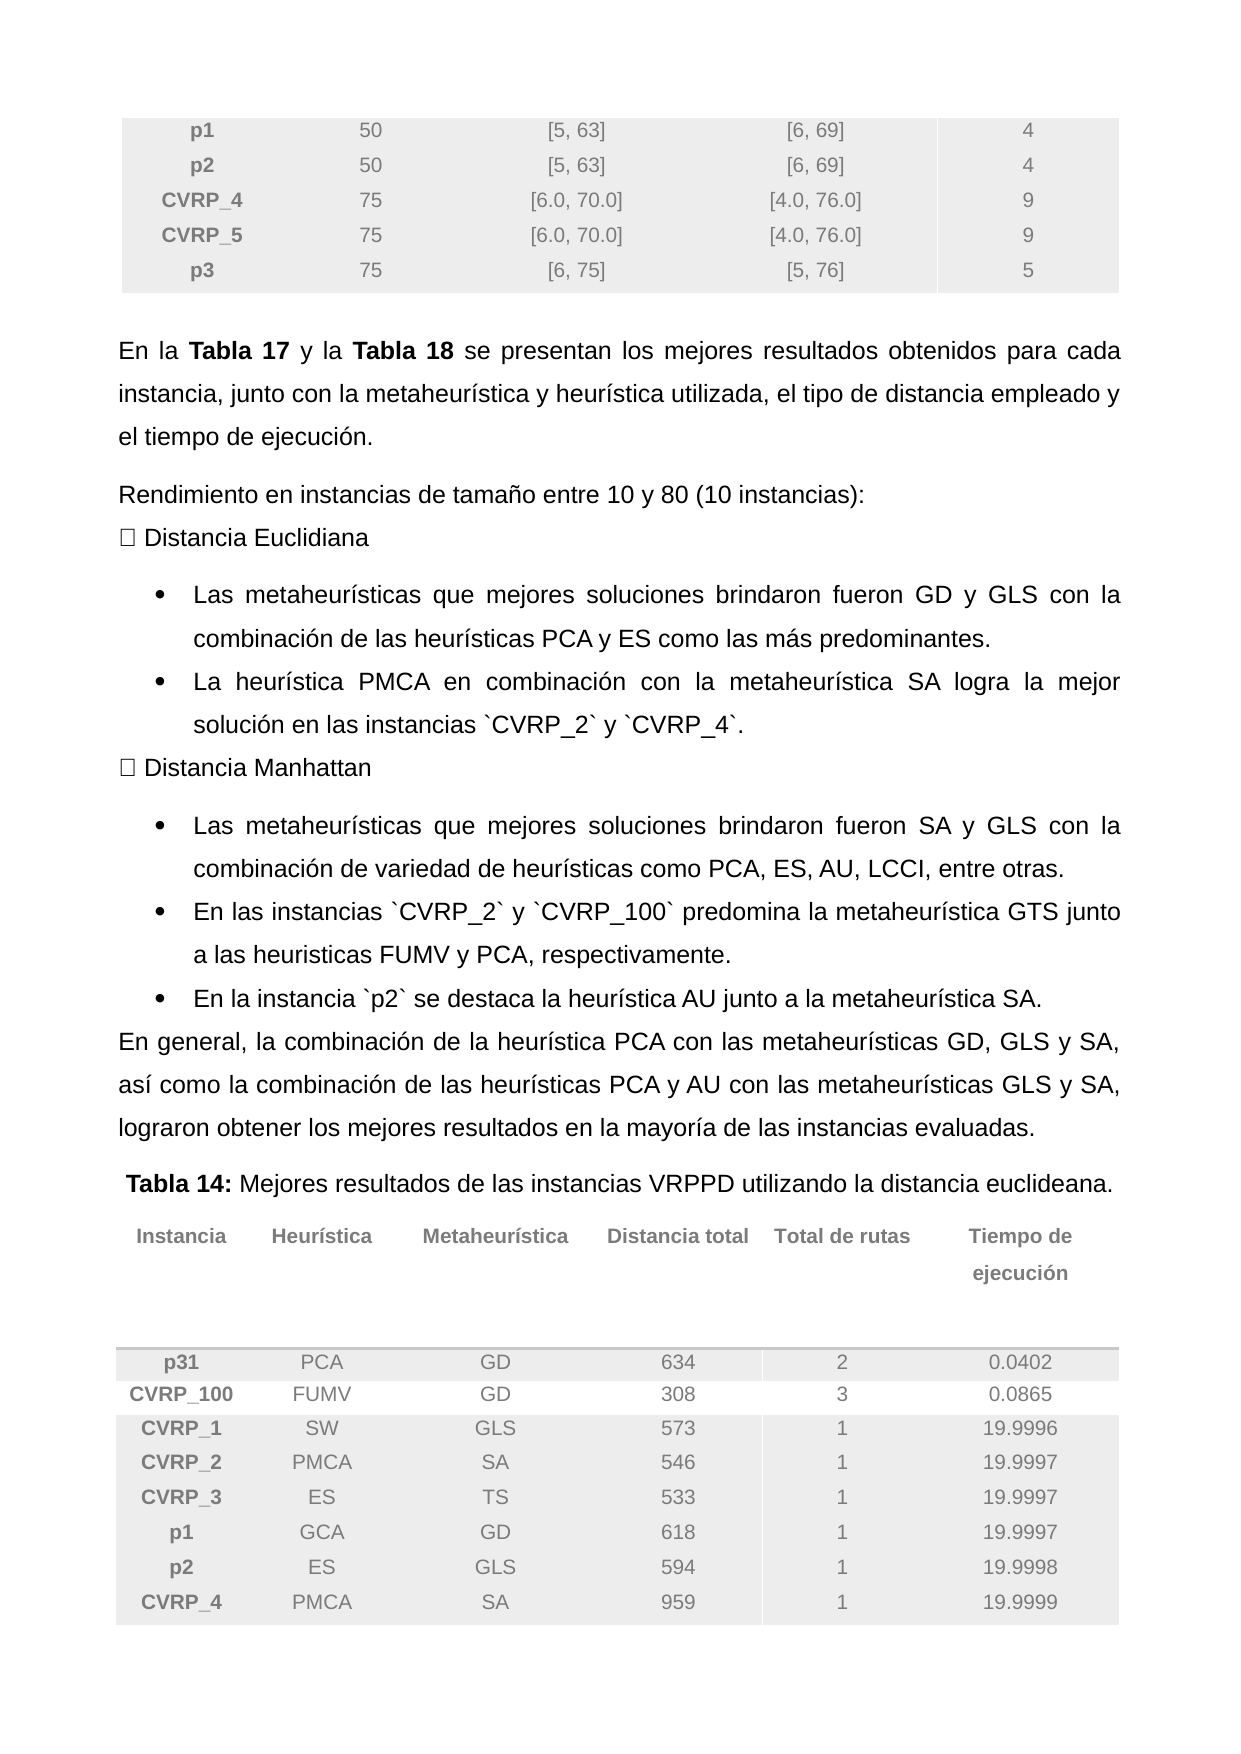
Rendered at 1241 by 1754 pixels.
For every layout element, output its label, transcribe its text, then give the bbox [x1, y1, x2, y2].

table_cell 50 [282, 118, 459, 153]
text En la Tabla 17 y la Tabla 18 se presentan los mejores resultados obtenidos para cada instancia, junto con la metaheurística y heurística utilizada, el tipo de distancia empleado y el tiempo de ejecución. [118, 336, 1122, 451]
list Las metaheurísticas que mejores soluciones brindaron fueron SA y GLS con la combinación de variedad de heurísticas como PCA, ES, AU, LCCI, entre otras. [156, 811, 1122, 883]
table_cell 959 [594, 1590, 762, 1625]
table_cell [4.0, 76.0] [694, 188, 937, 223]
table_header Total de rutas [763, 1224, 922, 1347]
table_cell PMCA [247, 1450, 397, 1485]
table_cell 634 [594, 1350, 762, 1381]
table_cell 0.0865 [922, 1381, 1119, 1415]
table_cell GCA [247, 1520, 397, 1555]
table_cell 19.9997 [922, 1520, 1119, 1555]
table_cell 4 [938, 153, 1119, 188]
table_cell 9 [938, 188, 1119, 223]
table_cell [5, 76] [694, 258, 937, 293]
table_cell [4.0, 76.0] [694, 223, 937, 258]
table_cell 75 [282, 188, 459, 223]
table_cell [5, 63] [459, 153, 694, 188]
table_cell PMCA [247, 1590, 397, 1625]
table_cell p2 [116, 1555, 247, 1590]
table_cell 3 [763, 1381, 922, 1415]
table_cell 4 [938, 118, 1119, 153]
table_cell 19.9998 [922, 1555, 1119, 1590]
table_header Instancia [116, 1224, 247, 1347]
table_cell SA [397, 1590, 594, 1625]
table_cell 0.0402 [922, 1350, 1119, 1381]
table_cell p1 [116, 1520, 247, 1555]
table_cell GLS [397, 1555, 594, 1590]
table_cell 546 [594, 1450, 762, 1485]
table_cell [6.0, 70.0] [459, 223, 694, 258]
table_cell 594 [594, 1555, 762, 1590]
table_header Tiempo de ejecución [922, 1224, 1119, 1347]
text Tabla 14: Mejores resultados de las instancias VRPPD utilizando la distancia euclideana. [118, 1169, 1122, 1197]
table_cell GD [397, 1520, 594, 1555]
table_cell CVRP_4 [116, 1590, 247, 1625]
table_cell 618 [594, 1520, 762, 1555]
table_header Metaheurística [397, 1224, 594, 1347]
text 🔹 Distancia Euclidiana [118, 523, 1122, 552]
table_cell CVRP_5 [122, 223, 282, 258]
table_cell [6, 69] [694, 153, 937, 188]
text Rendimiento en instancias de tamaño entre 10 y 80 (10 instancias): [118, 480, 1122, 508]
table_cell 75 [282, 223, 459, 258]
table_cell ES [247, 1485, 397, 1520]
table_cell [5, 63] [459, 118, 694, 153]
table_cell SA [397, 1450, 594, 1485]
table_cell 573 [594, 1415, 762, 1450]
table_cell 1 [763, 1555, 922, 1590]
table_cell 1 [763, 1520, 922, 1555]
table_cell 5 [938, 258, 1119, 293]
text En general, la combinación de la heurística PCA con las metaheurísticas GD, GLS y SA, así como la combinación de las heurísticas PCA y AU con las metaheurísticas GLS y SA, lograron obtener los mejores resultados en la mayoría de las instancias evaluadas. [118, 1027, 1122, 1142]
table_cell CVRP_3 [116, 1485, 247, 1520]
table_header Distancia total [594, 1224, 762, 1347]
table_cell 308 [594, 1381, 762, 1415]
table_cell SW [247, 1415, 397, 1450]
table_cell p31 [116, 1350, 247, 1381]
table_cell 50 [282, 153, 459, 188]
table_cell p2 [122, 153, 282, 188]
table_cell p1 [122, 118, 282, 153]
table_cell 1 [763, 1450, 922, 1485]
table_cell [6, 75] [459, 258, 694, 293]
table_cell TS [397, 1485, 594, 1520]
table_cell CVRP_4 [122, 188, 282, 223]
table_cell 9 [938, 223, 1119, 258]
list La heurística PMCA en combinación con la metaheurística SA logra la mejor solución en las instancias `CVRP_2` y `CVRP_4`. [156, 667, 1122, 739]
table_cell [6, 69] [694, 118, 937, 153]
table_cell GD [397, 1381, 594, 1415]
table_header Heurística [247, 1224, 397, 1347]
table_cell CVRP_1 [116, 1415, 247, 1450]
table_cell 1 [763, 1485, 922, 1520]
table_cell 19.9997 [922, 1485, 1119, 1520]
list Las metaheurísticas que mejores soluciones brindaron fueron GD y GLS con la combinación de las heurísticas PCA y ES como las más predominantes. [156, 581, 1122, 652]
table_cell 75 [282, 258, 459, 293]
table_cell p3 [122, 258, 282, 293]
table_cell ES [247, 1555, 397, 1590]
table_cell 1 [763, 1590, 922, 1625]
table_cell 533 [594, 1485, 762, 1520]
table_cell [6.0, 70.0] [459, 188, 694, 223]
table_cell PCA [247, 1350, 397, 1381]
list En las instancias `CVRP_2` y `CVRP_100` predomina la metaheurística GTS junto a las heuristicas FUMV y PCA, respectivamente. [156, 897, 1122, 969]
table_cell FUMV [247, 1381, 397, 1415]
table_cell 19.9996 [922, 1415, 1119, 1450]
table_cell 2 [763, 1350, 922, 1381]
table_cell 19.9999 [922, 1590, 1119, 1625]
table_cell CVRP_100 [116, 1381, 247, 1415]
table_cell 19.9997 [922, 1450, 1119, 1485]
list En la instancia `p2` se destaca la heurística AU junto a la metaheurística SA. [156, 984, 1122, 1012]
table_cell 1 [763, 1415, 922, 1450]
table_cell CVRP_2 [116, 1450, 247, 1485]
table_cell GD [397, 1350, 594, 1381]
text 🔹 Distancia Manhattan [118, 753, 1122, 782]
table_cell GLS [397, 1415, 594, 1450]
